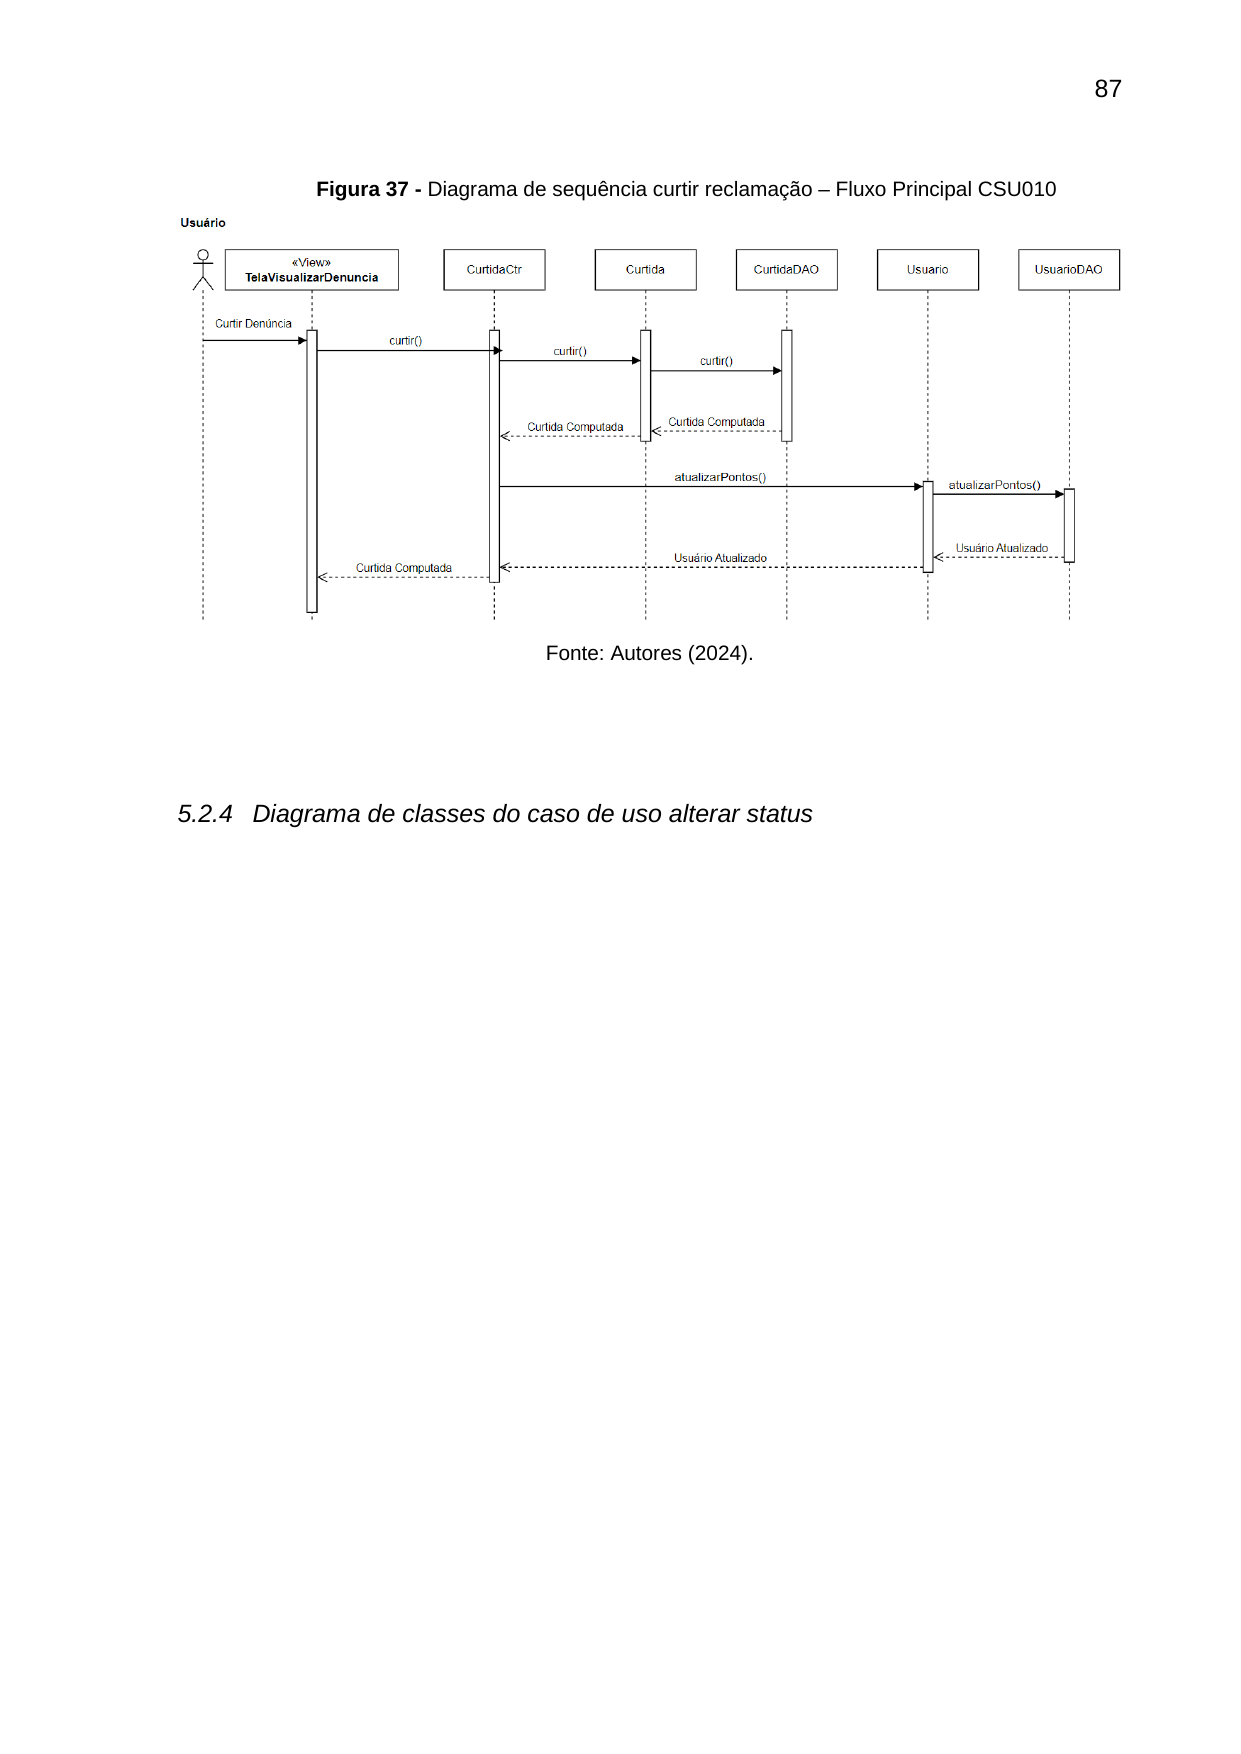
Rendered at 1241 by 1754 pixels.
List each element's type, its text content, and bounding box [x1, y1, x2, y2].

picture [177, 213, 1123, 629]
text Fonte: Autores (2024). [177, 629, 1122, 665]
subtitle Diagrama de classes do caso de uso alterar status [177, 799, 1122, 828]
text Figura 37 - Diagrama de sequência curtir reclamação – Fluxo Principal CSU010 [177, 177, 1122, 201]
